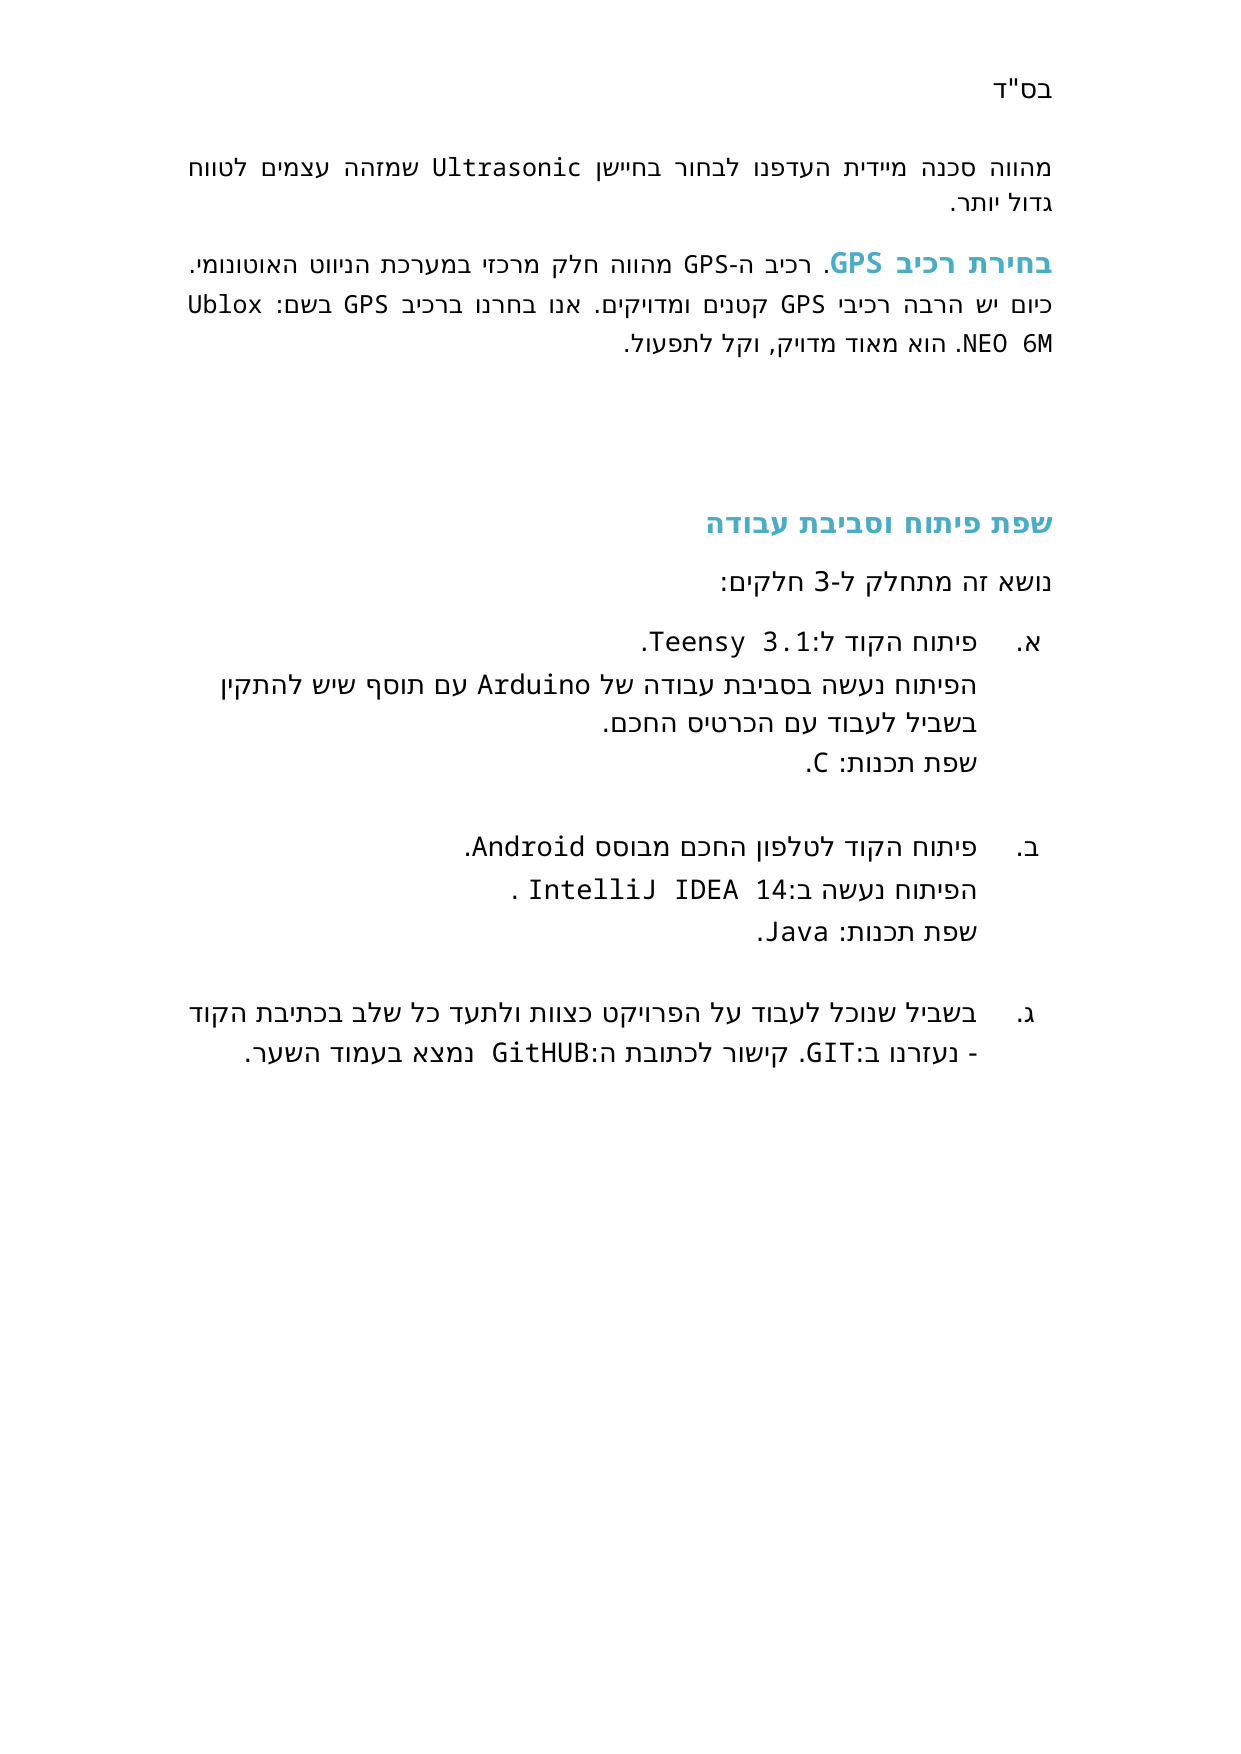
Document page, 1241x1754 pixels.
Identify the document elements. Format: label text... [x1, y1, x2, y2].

text נושא זה מתחלק ל-3 חלקים: [187, 566, 1053, 597]
list פיתוח הקוד לטלפון החכם מבוסס Android. [187, 828, 1015, 865]
list פיתוח הקוד ל:Teensy 3.1. [187, 623, 1015, 660]
list הפיתוח נעשה ב:IntelliJ IDEA 14 . [187, 870, 978, 907]
text שפת פיתוח וסביבת עבודה [187, 506, 1053, 540]
list שפת תכנות: Java. [187, 913, 978, 949]
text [187, 150, 1053, 218]
text בחירת רכיב GPS. רכיב ה-GPS מהווה חלק מרכזי במערכת הניווט האוטונומי. כיום יש הרבה רכיבי GPS קטנים ומדויקים. אנו בחרנו ברכיב GPS בשם: Ublox NEO 6M. הוא מאוד מדויק, וקל לתפעול. [187, 243, 1053, 360]
list שפת תכנות: C. [187, 743, 978, 780]
list בשביל שנוכל לעבוד על הפרויקט כצוות ולתעד כל שלב בכתיבת הקוד - נעזרנו ב:GIT. קישור לכתובת ה:GitHUB נמצא בעמוד השער. [187, 997, 1015, 1071]
list הפיתוח נעשה בסביבת עבודה של Arduino עם תוסף שיש להתקין בשביל לעבוד עם הכרטיס החכם. [187, 665, 978, 738]
